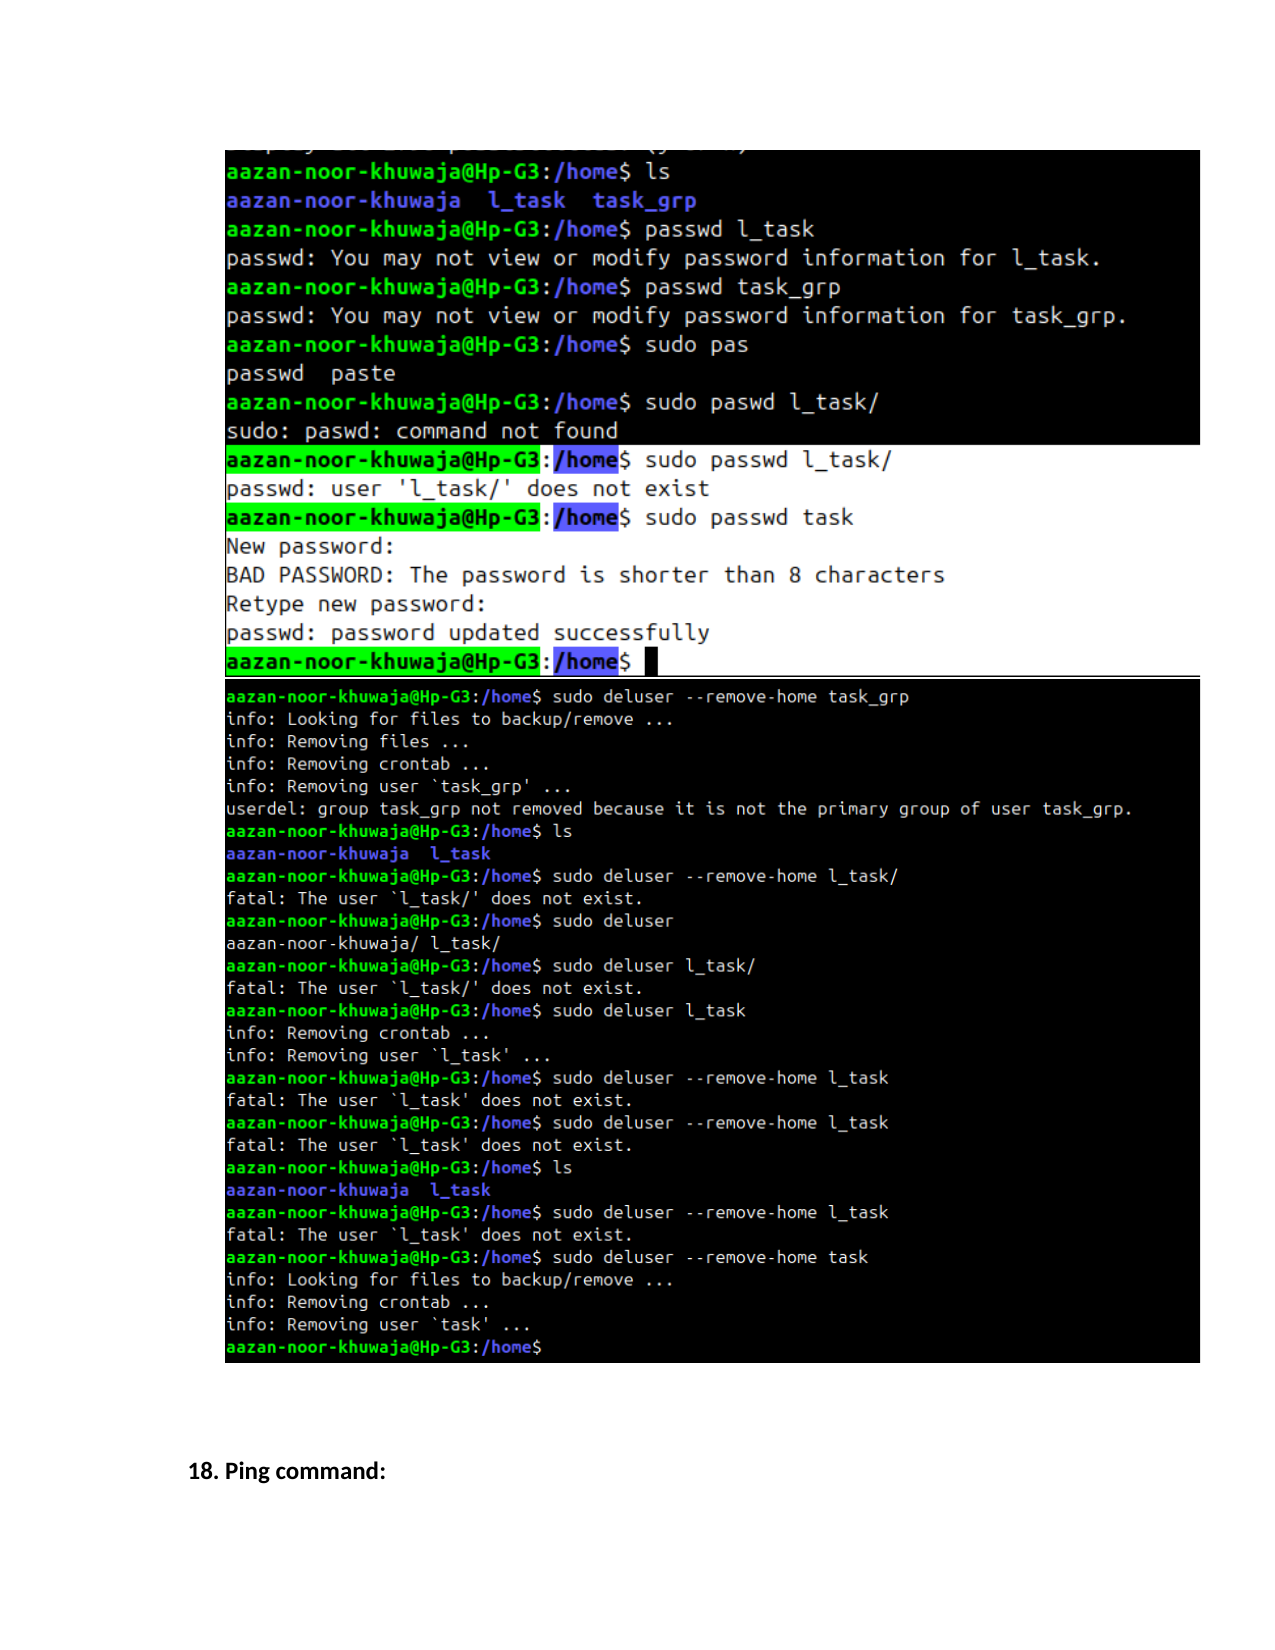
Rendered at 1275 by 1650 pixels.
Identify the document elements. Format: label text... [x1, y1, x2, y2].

picture [225, 150, 1200, 677]
picture [225, 679, 1200, 1363]
list Ping command: [187, 1455, 1125, 1486]
